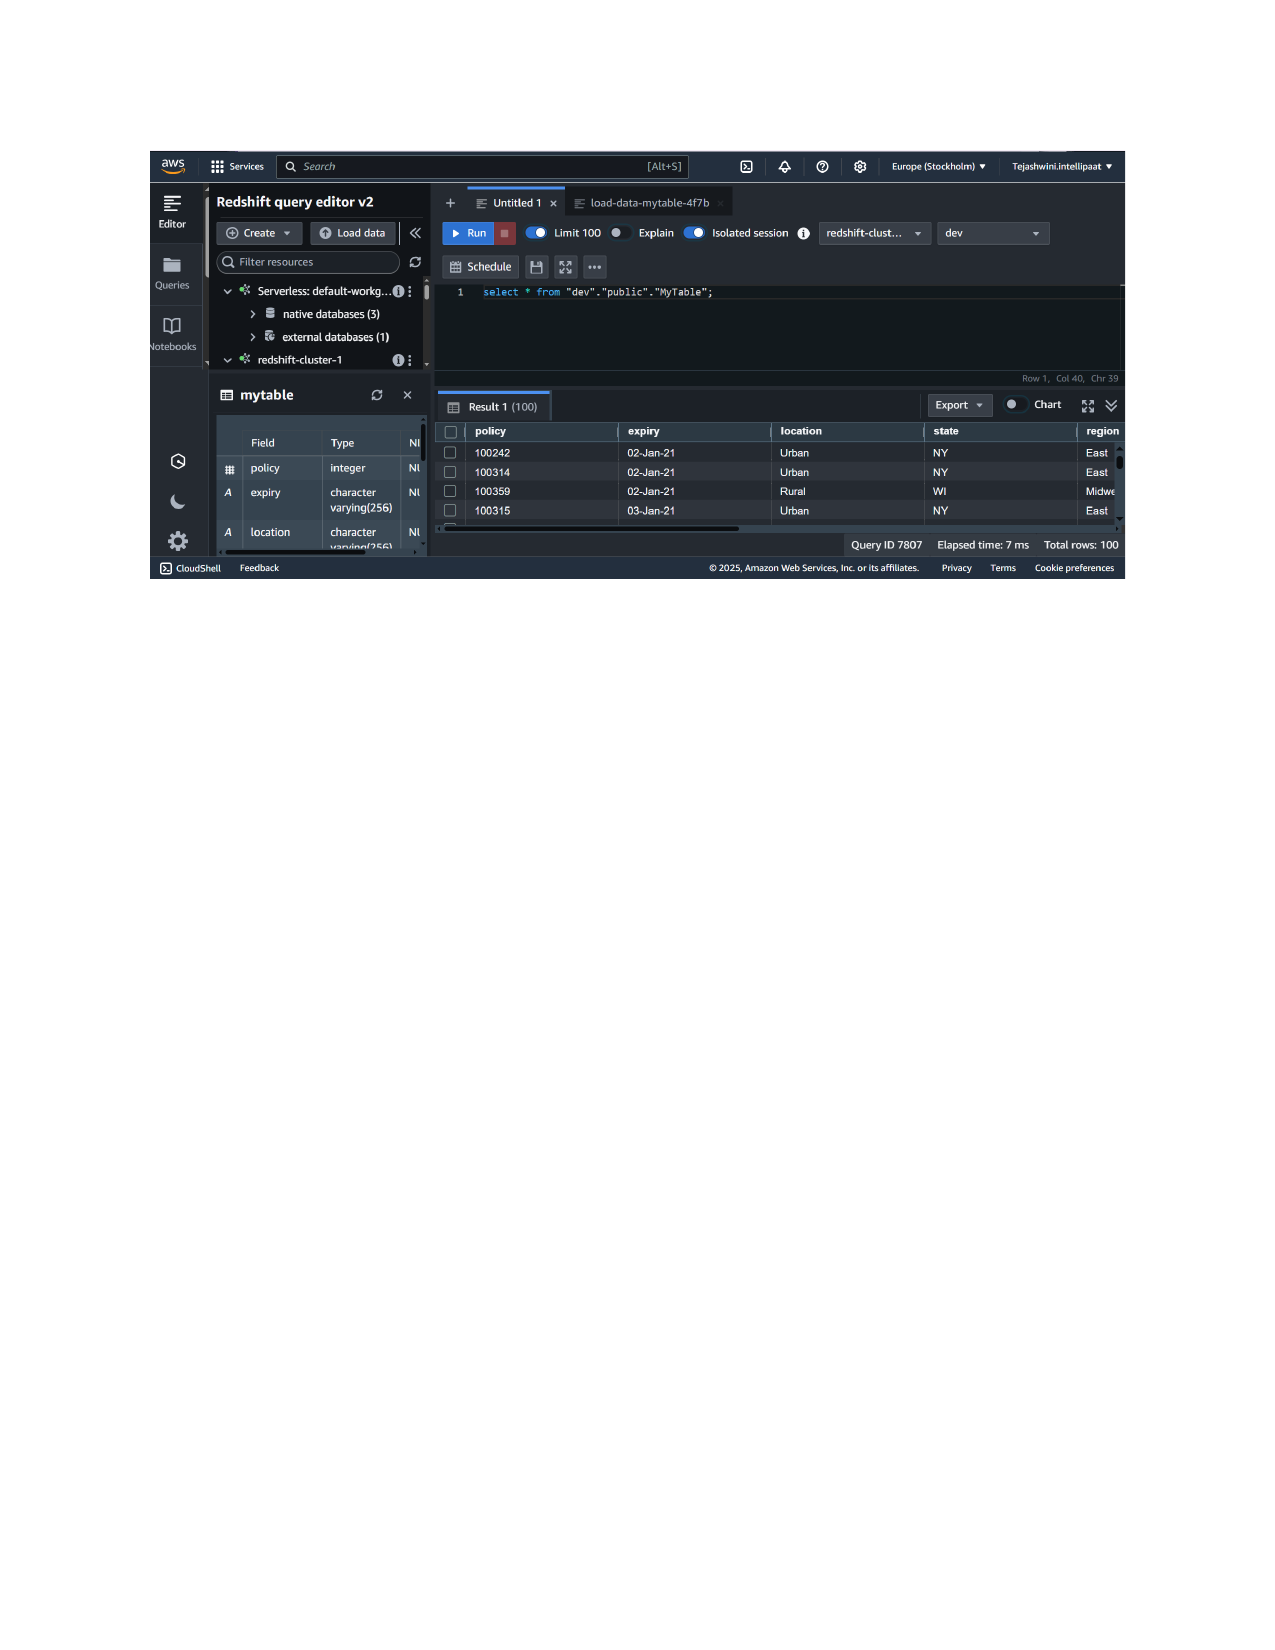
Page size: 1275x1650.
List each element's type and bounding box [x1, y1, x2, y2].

picture [150, 150, 1125, 579]
